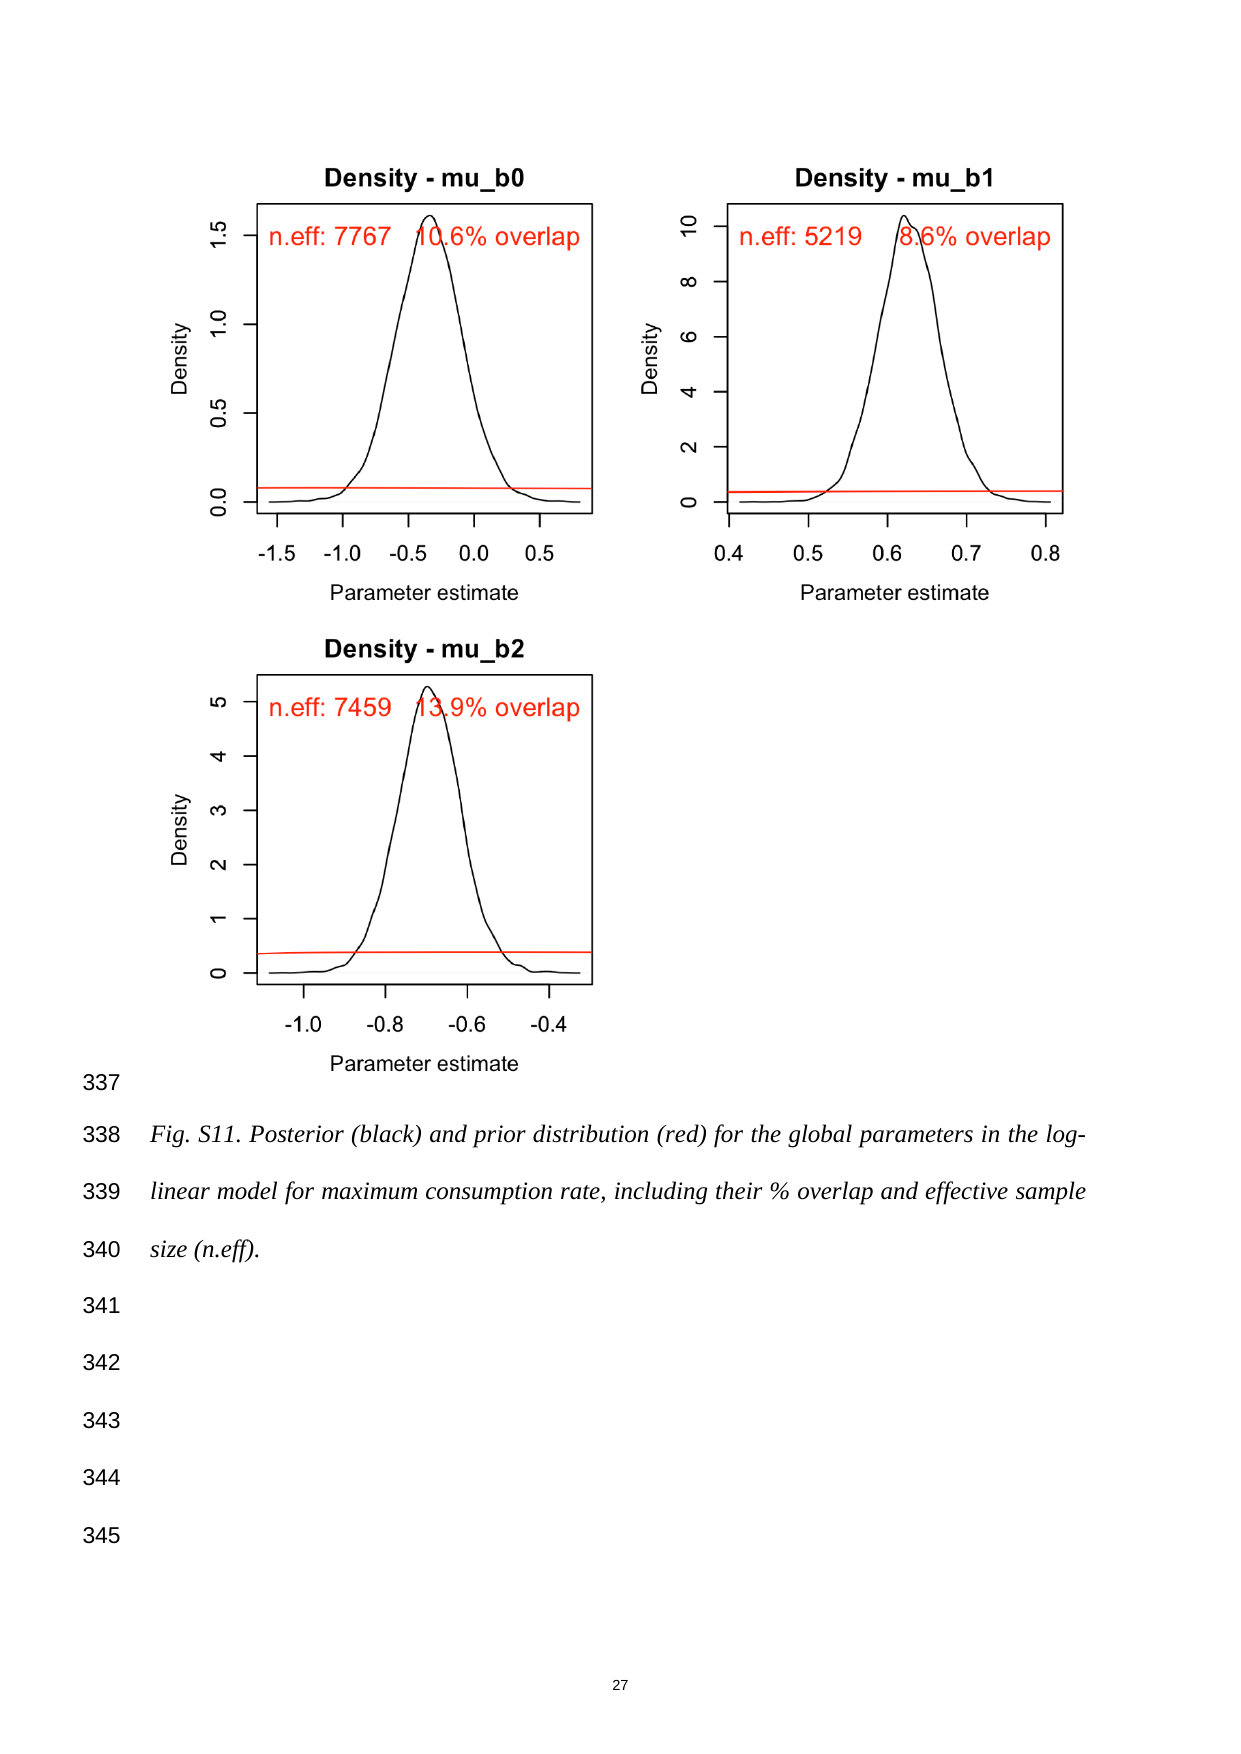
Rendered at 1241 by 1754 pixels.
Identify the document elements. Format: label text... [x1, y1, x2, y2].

text Fig. S11. Posterior (black) and prior distribution (red) for the global parameters in the log-linear model for maximum consumption rate, including their % overlap and effective sample size (n.eff). [150, 1119, 1090, 1263]
picture [150, 150, 1091, 1091]
